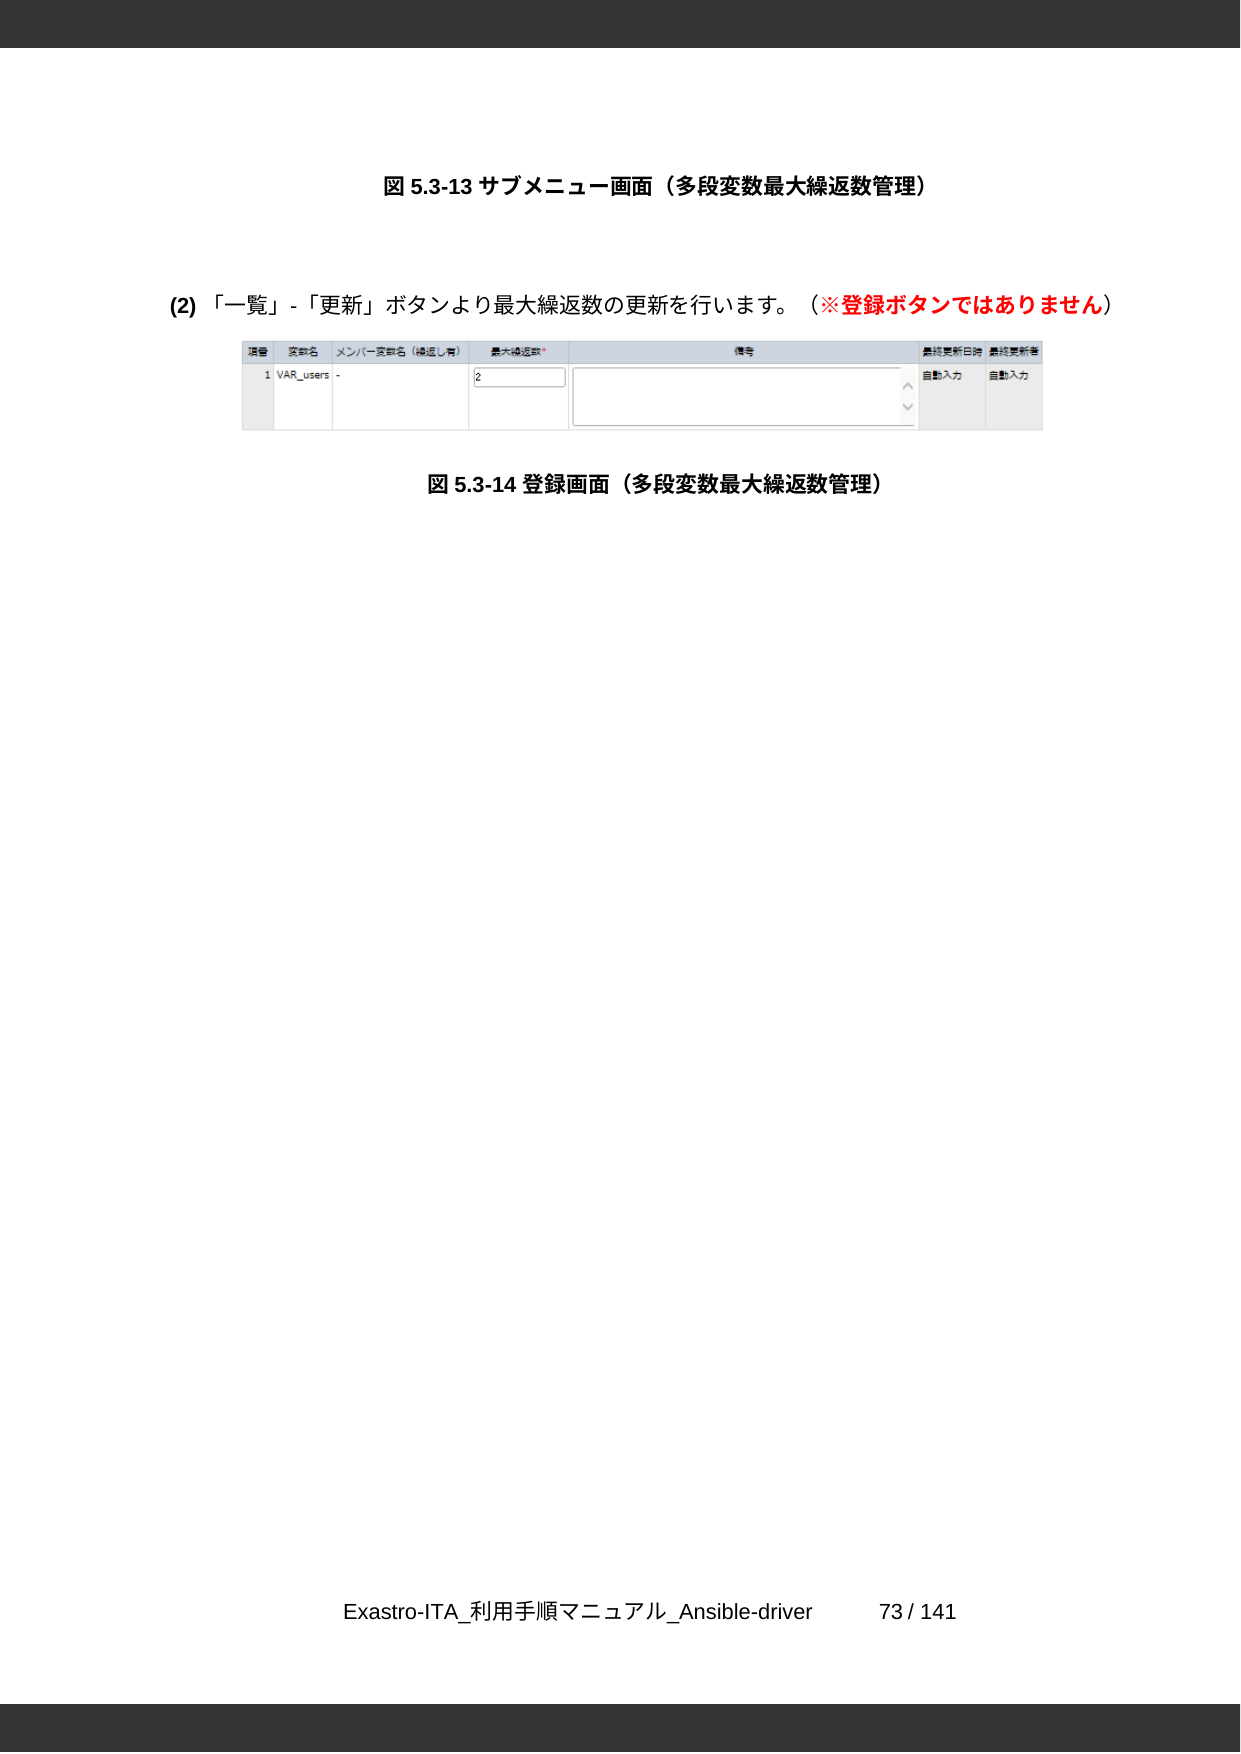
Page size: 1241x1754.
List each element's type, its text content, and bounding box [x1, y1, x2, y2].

picture [0, 0, 1241, 48]
picture [0, 1704, 1241, 1752]
text 図 5.3-14 登録画面（多段変数最大繰返数管理） [169, 453, 1152, 512]
picture [235, 333, 1050, 437]
text (2) 「一覧」-「更新」ボタンより最大繰返数の更新を行います。（※登録ボタンではありません） [169, 274, 1152, 334]
text 図 5.3-13 サブメニュー画面（多段変数最大繰返数管理） [169, 155, 1152, 214]
